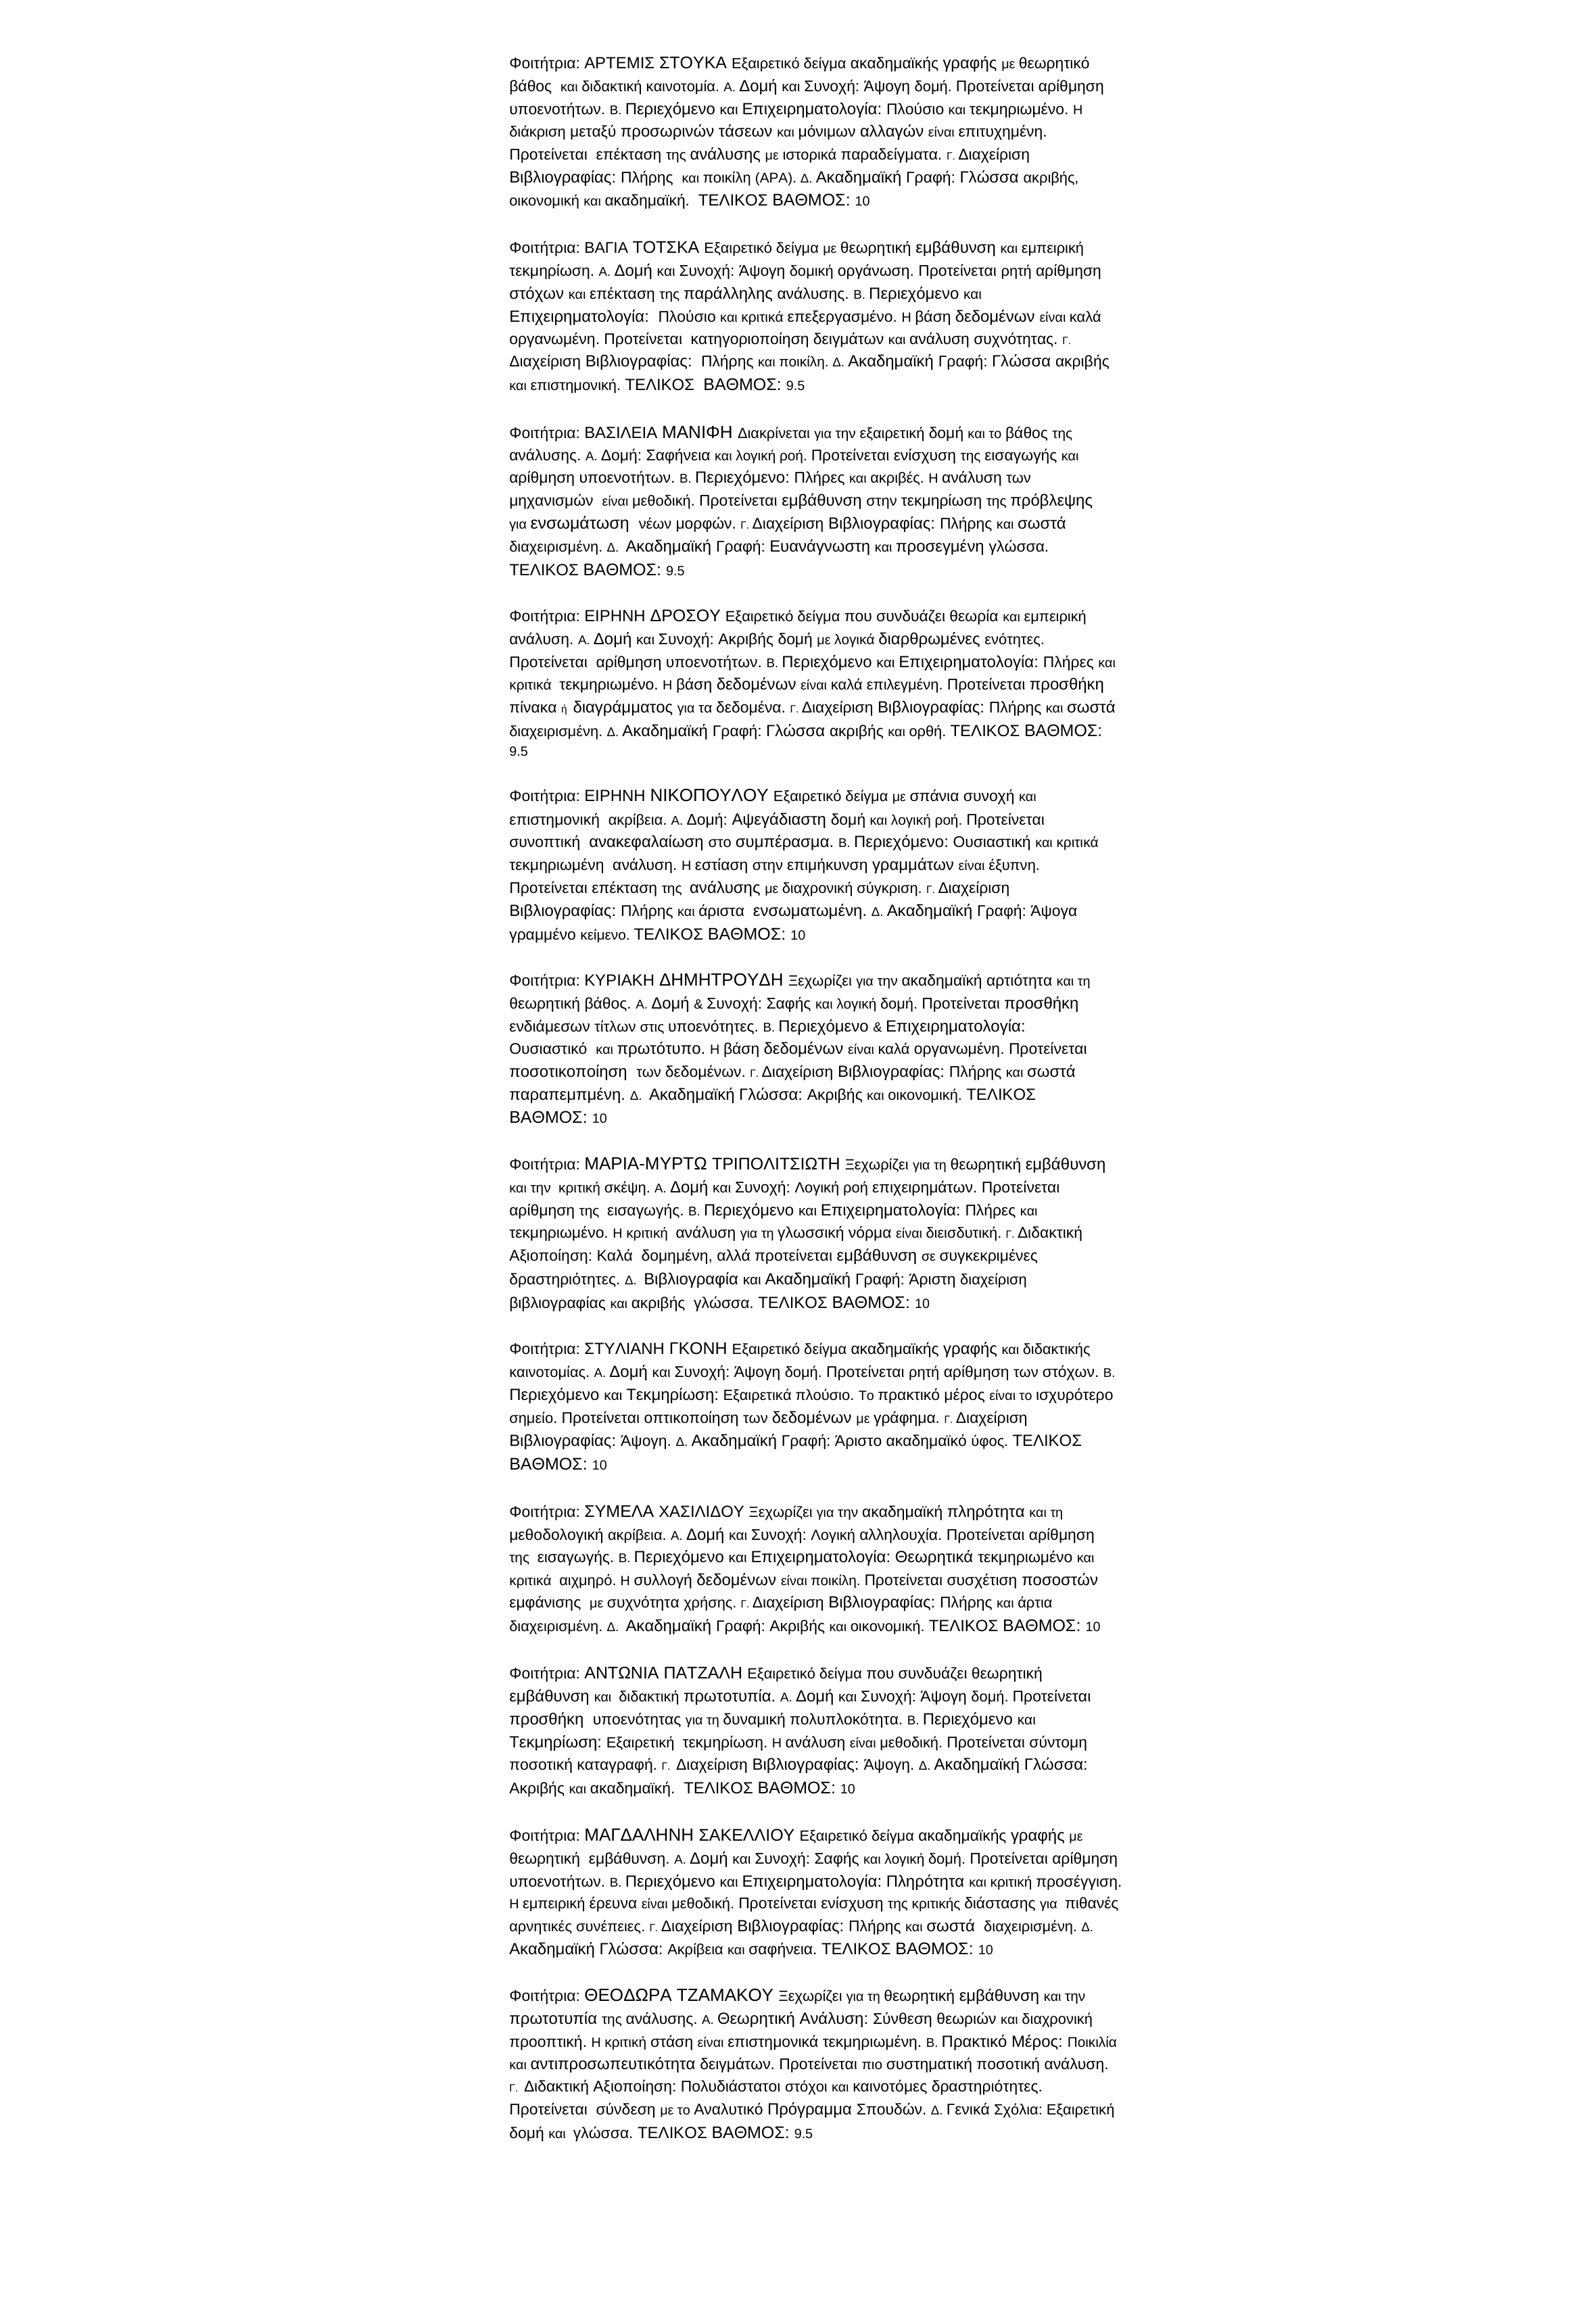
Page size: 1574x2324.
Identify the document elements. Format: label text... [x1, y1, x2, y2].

text Φοιτήτρια: ΚΥΡΙΑΚΗ ΔΗΜΗΤΡΟΥΔΗ Ξεχωρίζει για την ακαδημαϊκή αρτιότητα και τη θεωρητική βάθος. Α. Δομή & Συνοχή: Σαφής και λογική δομή. Προτείνεται προσθήκη ενδιάμεσων τίτλων στις υποενότητες. Β. Περιεχόμενο & Επιχειρηματολογία: Ουσιαστικό και πρωτότυπο. Η βάση δεδομένων είναι καλά οργανωμένη. Προτείνεται ποσοτικοποίηση των δεδομένων. Γ. Διαχείριση Βιβλιογραφίας: Πλήρης και σωστά παραπεμπμένη. Δ. Ακαδημαϊκή Γλώσσα: Ακριβής και οικονομική. ΤΕΛΙΚΟΣ ΒΑΘΜΟΣ: 10 [509, 969, 1107, 1127]
text Φοιτήτρια: ΜΑΡΙΑ-ΜΥΡΤΩ ΤΡΙΠΟΛΙΤΣΙΩΤΗ Ξεχωρίζει για τη θεωρητική εμβάθυνση και την κριτική σκέψη. Α. Δομή και Συνοχή: Λογική ροή επιχειρημάτων. Προτείνεται αρίθμηση της εισαγωγής. Β. Περιεχόμενο και Επιχειρηματολογία: Πλήρες και τεκμηριωμένο. Η κριτική ανάλυση για τη γλωσσική νόρμα είναι διεισδυτική. Γ. Διδακτική Αξιοποίηση: Καλά δομημένη, αλλά προτείνεται εμβάθυνση σε συγκεκριμένες δραστηριότητες. Δ. Βιβλιογραφία και Ακαδημαϊκή Γραφή: Άριστη διαχείριση βιβλιογραφίας και ακριβής γλώσσα. ΤΕΛΙΚΟΣ ΒΑΘΜΟΣ: 10 [509, 1153, 1120, 1312]
text Φοιτήτρια: ΜΑΓΔΑΛΗΝΗ ΣΑΚΕΛΛΙΟΥ Εξαιρετικό δείγμα ακαδημαϊκής γραφής με θεωρητική εμβάθυνση. Α. Δομή και Συνοχή: Σαφής και λογική δομή. Προτείνεται αρίθμηση υποενοτήτων. Β. Περιεχόμενο και Επιχειρηματολογία: Πληρότητα και κριτική προσέγγιση. Η εμπειρική έρευνα είναι μεθοδική. Προτείνεται ενίσχυση της κριτικής διάστασης για πιθανές αρνητικές συνέπειες. Γ. Διαχείριση Βιβλιογραφίας: Πλήρης και σωστά διαχειρισμένη. Δ. Ακαδημαϊκή Γλώσσα: Ακρίβεια και σαφήνεια. ΤΕΛΙΚΟΣ ΒΑΘΜΟΣ: 10 [509, 1824, 1122, 1958]
text Φοιτήτρια: ΕΙΡΗΝΗ ΝΙΚΟΠΟΥΛΟΥ Εξαιρετικό δείγμα με σπάνια συνοχή και επιστημονική ακρίβεια. Α. Δομή: Αψεγάδιαστη δομή και λογική ροή. Προτείνεται συνοπτική ανακεφαλαίωση στο συμπέρασμα. Β. Περιεχόμενο: Ουσιαστική και κριτικά τεκμηριωμένη ανάλυση. Η εστίαση στην επιμήκυνση γραμμάτων είναι έξυπνη. Προτείνεται επέκταση της ανάλυσης με διαχρονική σύγκριση. Γ. Διαχείριση Βιβλιογραφίας: Πλήρης και άριστα ενσωματωμένη. Δ. Ακαδημαϊκή Γραφή: Άψογα γραμμένο κείμενο. ΤΕΛΙΚΟΣ ΒΑΘΜΟΣ: 10 [509, 785, 1103, 944]
text Φοιτήτρια: ΕΙΡΗΝΗ ΔΡΟΣΟΥ Εξαιρετικό δείγμα που συνδυάζει θεωρία και εμπειρική ανάλυση. Α. Δομή και Συνοχή: Ακριβής δομή με λογικά διαρθρωμένες ενότητες. Προτείνεται αρίθμηση υποενοτήτων. Β. Περιεχόμενο και Επιχειρηματολογία: Πλήρες και κριτικά τεκμηριωμένο. Η βάση δεδομένων είναι καλά επιλεγμένη. Προτείνεται προσθήκη πίνακα ή διαγράμματος για τα δεδομένα. Γ. Διαχείριση Βιβλιογραφίας: Πλήρης και σωστά διαχειρισμένη. Δ. Ακαδημαϊκή Γραφή: Γλώσσα ακριβής και ορθή. ΤΕΛΙΚΟΣ ΒΑΘΜΟΣ: 9.5 [509, 606, 1122, 758]
text Φοιτήτρια: ΣΤΥΛΙΑΝΗ ΓΚΟΝΗ Εξαιρετικό δείγμα ακαδημαϊκής γραφής και διδακτικής καινοτομίας. Α. Δομή και Συνοχή: Άψογη δομή. Προτείνεται ρητή αρίθμηση των στόχων. Β. Περιεχόμενο και Τεκμηρίωση: Εξαιρετικά πλούσιο. Το πρακτικό μέρος είναι το ισχυρότερο σημείο. Προτείνεται οπτικοποίηση των δεδομένων με γράφημα. Γ. Διαχείριση Βιβλιογραφίας: Άψογη. Δ. Ακαδημαϊκή Γραφή: Άριστο ακαδημαϊκό ύφος. ΤΕΛΙΚΟΣ ΒΑΘΜΟΣ: 10 [509, 1338, 1118, 1474]
text Φοιτήτρια: ΑΝΤΩΝΙΑ ΠΑΤΖΑΛΗ Εξαιρετικό δείγμα που συνδυάζει θεωρητική εμβάθυνση και διδακτική πρωτοτυπία. Α. Δομή και Συνοχή: Άψογη δομή. Προτείνεται προσθήκη υποενότητας για τη δυναμική πολυπλοκότητα. Β. Περιεχόμενο και Τεκμηρίωση: Εξαιρετική τεκμηρίωση. Η ανάλυση είναι μεθοδική. Προτείνεται σύντομη ποσοτική καταγραφή. Γ. Διαχείριση Βιβλιογραφίας: Άψογη. Δ. Ακαδημαϊκή Γλώσσα: Ακριβής και ακαδημαϊκή. ΤΕΛΙΚΟΣ ΒΑΘΜΟΣ: 10 [509, 1663, 1124, 1797]
text Φοιτήτρια: ΒΑΣΙΛΕΙΑ ΜΑΝΙΦΗ Διακρίνεται για την εξαιρετική δομή και το βάθος της ανάλυσης. Α. Δομή: Σαφήνεια και λογική ροή. Προτείνεται ενίσχυση της εισαγωγής και αρίθμηση υποενοτήτων. Β. Περιεχόμενο: Πλήρες και ακριβές. Η ανάλυση των μηχανισμών είναι μεθοδική. Προτείνεται εμβάθυνση στην τεκμηρίωση της πρόβλεψης για ενσωμάτωση νέων μορφών. Γ. Διαχείριση Βιβλιογραφίας: Πλήρης και σωστά διαχειρισμένη. Δ. Ακαδημαϊκή Γραφή: Ευανάγνωστη και προσεγμένη γλώσσα. ΤΕΛΙΚΟΣ ΒΑΘΜΟΣ: 9.5 [509, 422, 1104, 579]
text Φοιτήτρια: ΒΑΓΙΑ ΤΟΤΣΚΑ Εξαιρετικό δείγμα με θεωρητική εμβάθυνση και εμπειρική τεκμηρίωση. Α. Δομή και Συνοχή: Άψογη δομική οργάνωση. Προτείνεται ρητή αρίθμηση στόχων και επέκταση της παράλληλης ανάλυσης. Β. Περιεχόμενο και Επιχειρηματολογία: Πλούσιο και κριτικά επεξεργασμένο. Η βάση δεδομένων είναι καλά οργανωμένη. Προτείνεται κατηγοριοποίηση δειγμάτων και ανάλυση συχνότητας. Γ. Διαχείριση Βιβλιογραφίας: Πλήρης και ποικίλη. Δ. Ακαδημαϊκή Γραφή: Γλώσσα ακριβής και επιστημονική. ΤΕΛΙΚΟΣ ΒΑΘΜΟΣ: 9.5 [509, 237, 1119, 394]
text Φοιτήτρια: ΣΥΜΕΛΑ ΧΑΣΙΛΙΔΟΥ Ξεχωρίζει για την ακαδημαϊκή πληρότητα και τη μεθοδολογική ακρίβεια. Α. Δομή και Συνοχή: Λογική αλληλουχία. Προτείνεται αρίθμηση της εισαγωγής. Β. Περιεχόμενο και Επιχειρηματολογία: Θεωρητικά τεκμηριωμένο και κριτικά αιχμηρό. Η συλλογή δεδομένων είναι ποικίλη. Προτείνεται συσχέτιση ποσοστών εμφάνισης με συχνότητα χρήσης. Γ. Διαχείριση Βιβλιογραφίας: Πλήρης και άρτια διαχειρισμένη. Δ. Ακαδημαϊκή Γραφή: Ακριβής και οικονομική. ΤΕΛΙΚΟΣ ΒΑΘΜΟΣ: 10 [509, 1501, 1116, 1635]
text Φοιτήτρια: ΘΕΟΔΩΡΑ ΤΖΑΜΑΚΟΥ Ξεχωρίζει για τη θεωρητική εμβάθυνση και την πρωτοτυπία της ανάλυσης. Α. Θεωρητική Ανάλυση: Σύνθεση θεωριών και διαχρονική προοπτική. Η κριτική στάση είναι επιστημονικά τεκμηριωμένη. Β. Πρακτικό Μέρος: Ποικιλία και αντιπροσωπευτικότητα δειγμάτων. Προτείνεται πιο συστηματική ποσοτική ανάλυση. Γ. Διδακτική Αξιοποίηση: Πολυδιάστατοι στόχοι και καινοτόμες δραστηριότητες. Προτείνεται σύνδεση με το Αναλυτικό Πρόγραμμα Σπουδών. Δ. Γενικά Σχόλια: Εξαιρετική δομή και γλώσσα. ΤΕΛΙΚΟΣ ΒΑΘΜΟΣ: 9.5 [509, 1985, 1120, 2141]
text Φοιτήτρια: ΑΡΤΕΜΙΣ ΣΤΟΥΚΑ Εξαιρετικό δείγμα ακαδημαϊκής γραφής με θεωρητικό βάθος και διδακτική καινοτομία. Α. Δομή και Συνοχή: Άψογη δομή. Προτείνεται αρίθμηση υποενοτήτων. Β. Περιεχόμενο και Επιχειρηματολογία: Πλούσιο και τεκμηριωμένο. Η διάκριση μεταξύ προσωρινών τάσεων και μόνιμων αλλαγών είναι επιτυχημένη. Προτείνεται επέκταση της ανάλυσης με ιστορικά παραδείγματα. Γ. Διαχείριση Βιβλιογραφίας: Πλήρης και ποικίλη (APA). Δ. Ακαδημαϊκή Γραφή: Γλώσσα ακριβής, οικονομική και ακαδημαϊκή. ΤΕΛΙΚΟΣ ΒΑΘΜΟΣ: 10 [509, 53, 1116, 210]
